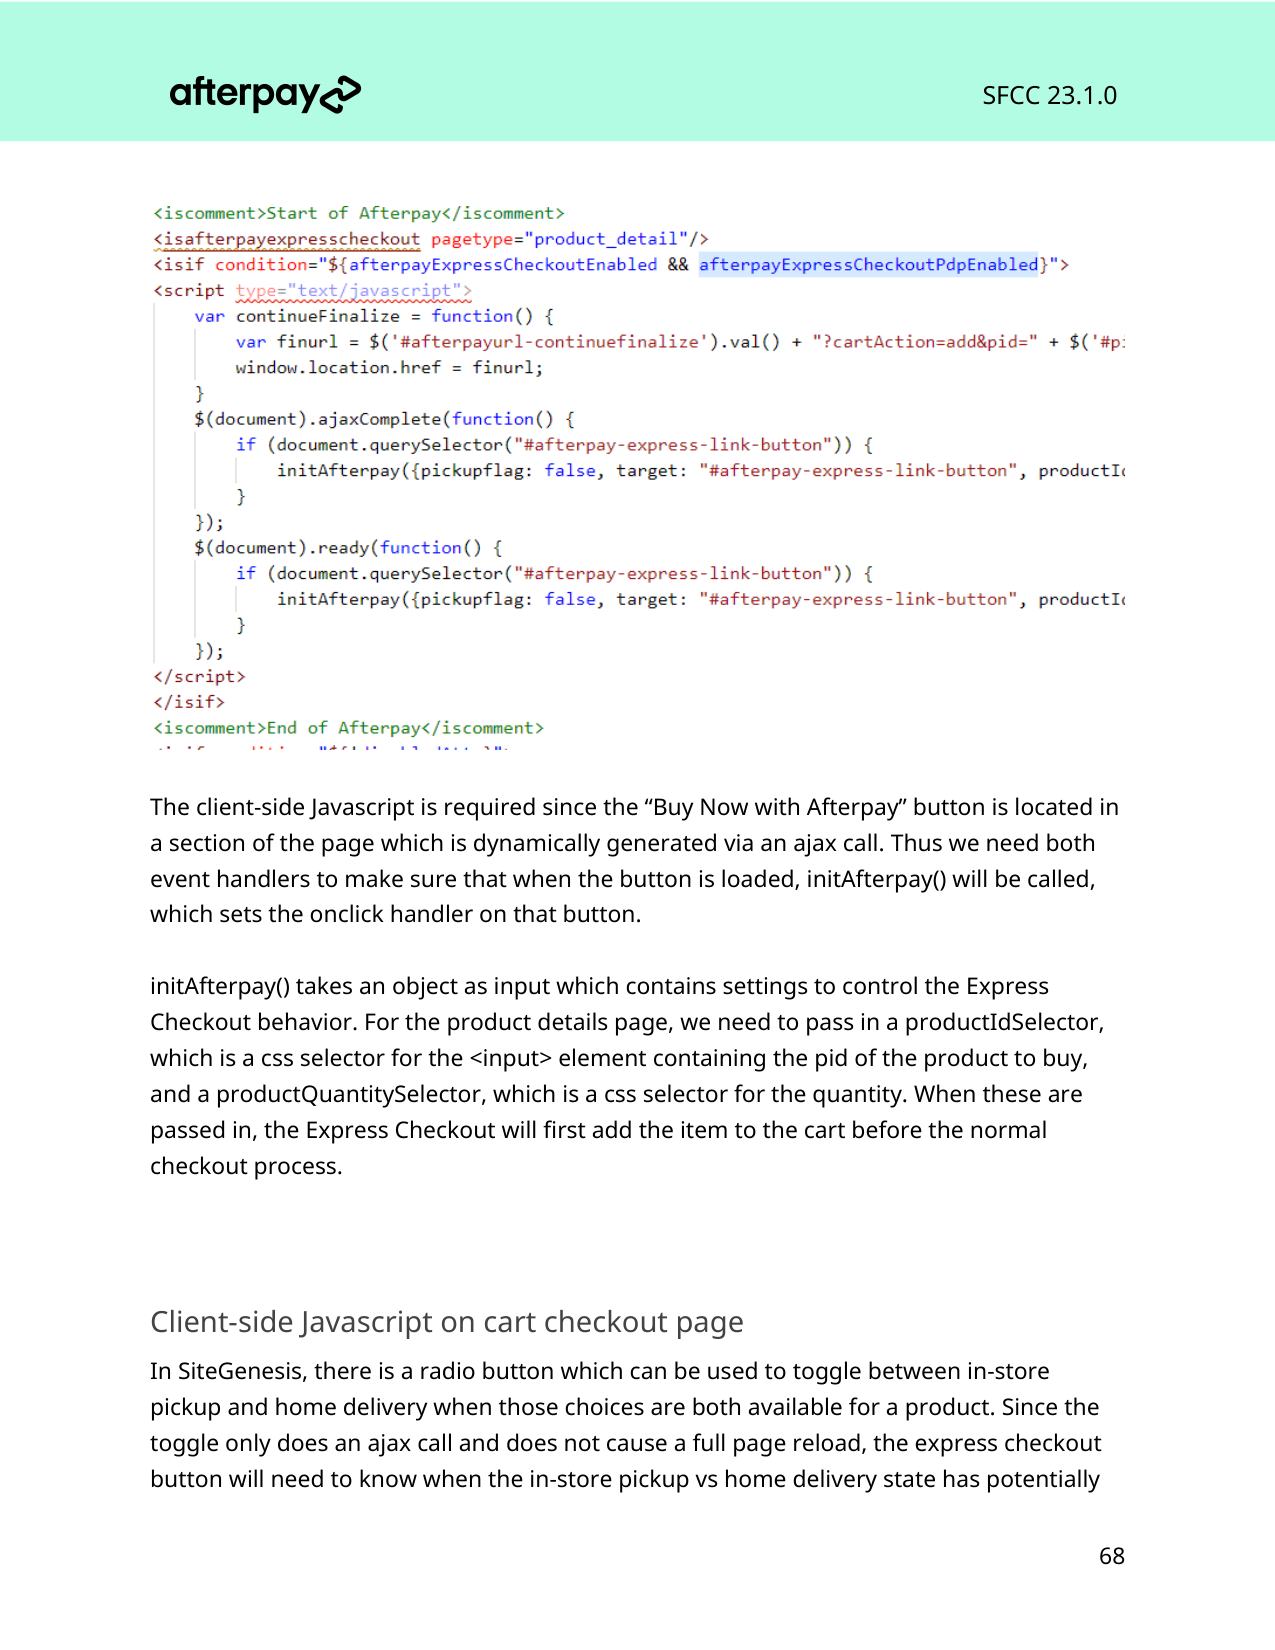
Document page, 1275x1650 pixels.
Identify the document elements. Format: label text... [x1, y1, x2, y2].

subtitle Client-side Javascript on cart checkout page [150, 1255, 1125, 1341]
picture [134, 47, 397, 142]
picture [150, 206, 1125, 750]
text initAfterpay() takes an object as input which contains settings to control the Express Checkout behavior. For the product details page, we need to pass in a productIdSelector, which is a css selector for the <input> element containing the pid of the product to buy, and a productQuantitySelector, which is a css selector for the quantity. When these are passed in, the Express Checkout will first add the item to the cart before the normal checkout process. [150, 970, 1125, 1217]
text The client-side Javascript is required since the “Buy Now with Afterpay” button is located in a section of the page which is dynamically generated via an ajax call. Thus we need both event handlers to make sure that when the button is loaded, initAfterpay() will be called, which sets the onclick handler on that button. [150, 791, 1125, 930]
